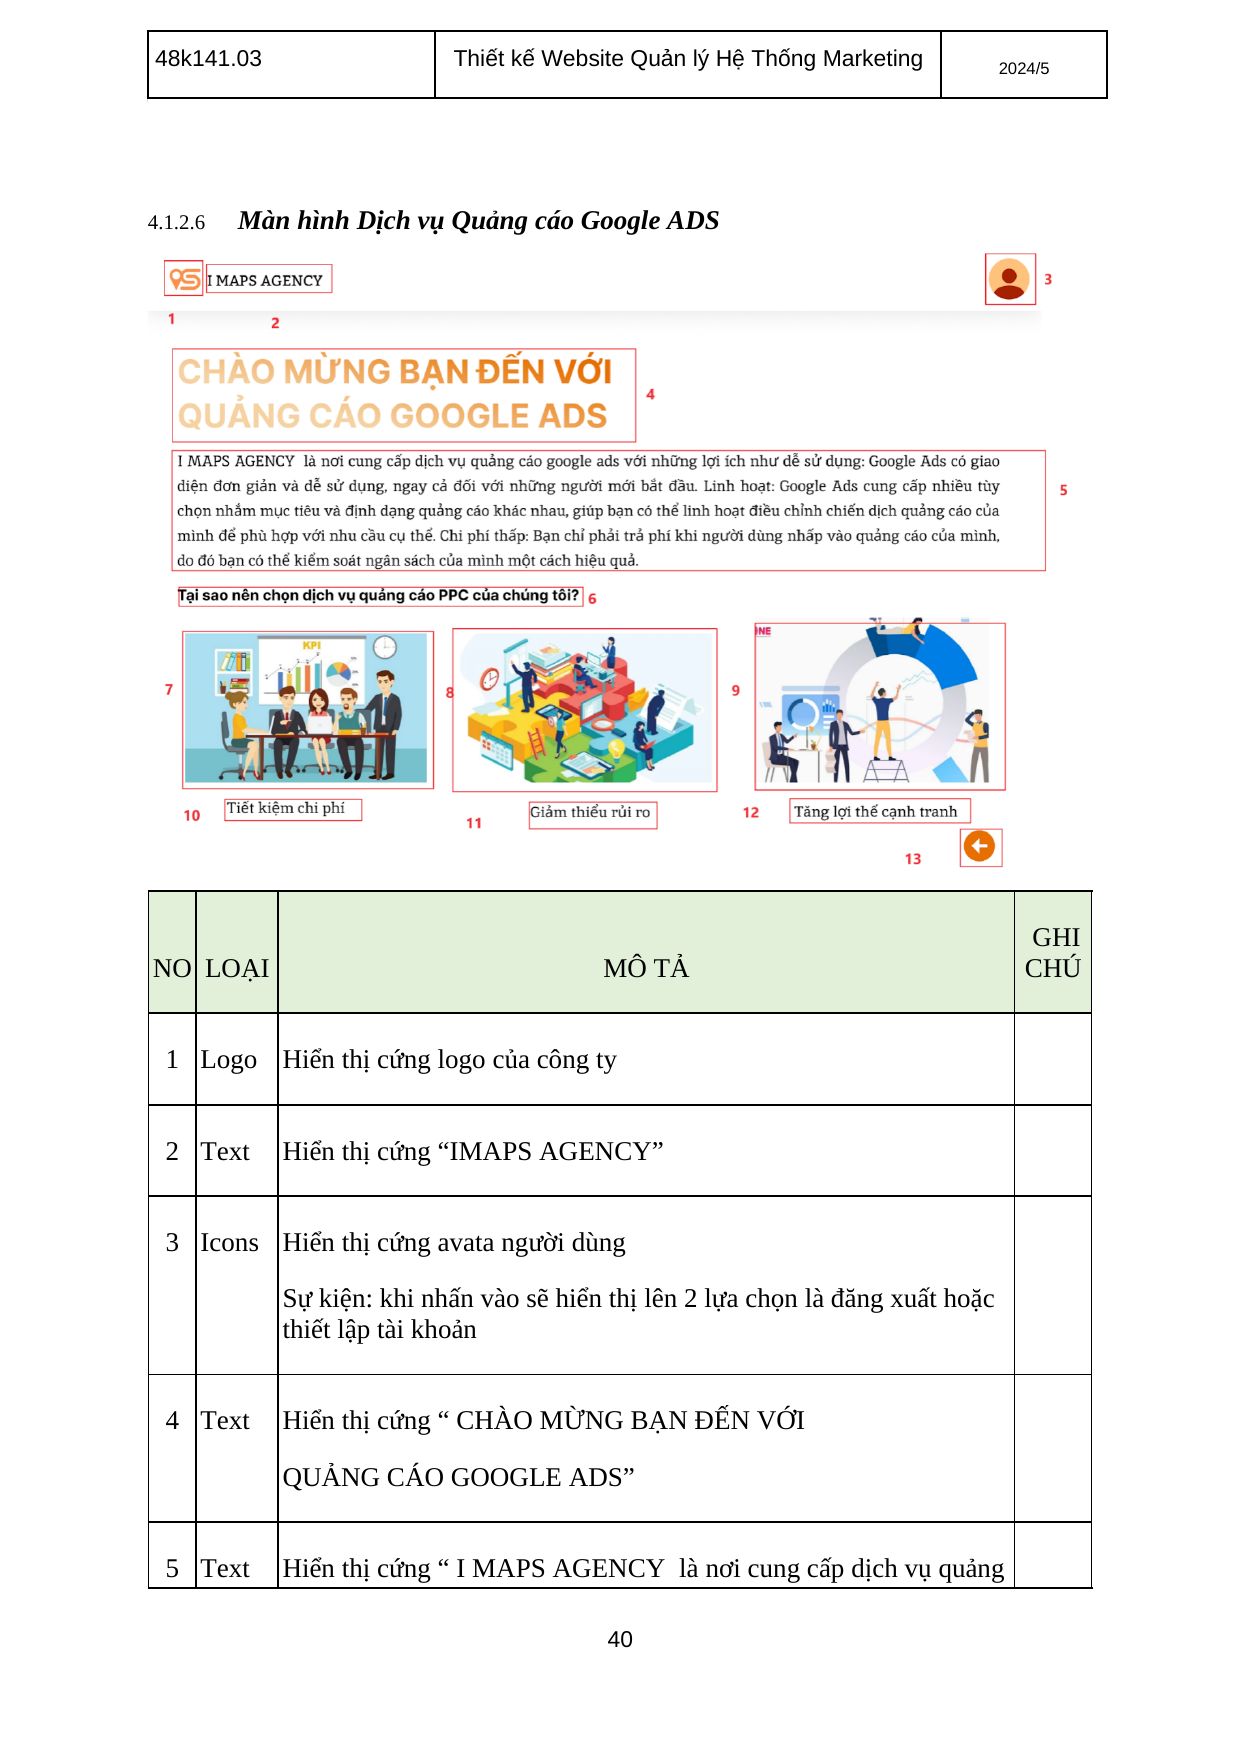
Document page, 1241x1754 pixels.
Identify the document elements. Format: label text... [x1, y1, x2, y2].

table_cell Hiển thị cứng avata người dùng Sự kiện: khi nhấn vào sẽ hiển thị lên 2 lựa chọn là đăng xuất hoặc thiết lập tài khoản [279, 1197, 1014, 1374]
table_cell 3 [149, 1197, 195, 1374]
subtitle Màn hình Dịch vụ Quảng cáo Google ADS [148, 204, 1092, 235]
table_cell Hiển thị cứng logo của công ty [279, 1014, 1014, 1104]
table_cell [1015, 1375, 1091, 1521]
picture [147, 247, 1088, 890]
table_cell Hiển thị cứng “IMAPS AGENCY” [279, 1106, 1014, 1195]
table_cell [1015, 1106, 1091, 1195]
table_cell Hiển thị cứng “ CHÀO MỪNG BẠN ĐẾN VỚI QUẢNG CÁO GOOGLE ADS” [279, 1375, 1014, 1521]
table_cell 5 [149, 1523, 195, 1587]
table_cell 1 [149, 1014, 195, 1104]
table_cell [1015, 1197, 1091, 1374]
table_header GHI CHÚ [1015, 892, 1091, 1012]
table_header MÔ TẢ [279, 892, 1014, 1012]
table_cell Logo [197, 1014, 277, 1104]
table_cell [279, 1523, 1014, 1587]
table_cell [1015, 1523, 1091, 1587]
table_cell 4 [149, 1375, 195, 1521]
table_header LOẠI [197, 892, 277, 1012]
table_cell [1015, 1014, 1091, 1104]
table_cell Text [197, 1375, 277, 1521]
table_cell Icons [197, 1197, 277, 1374]
table_header NO [149, 892, 195, 1012]
table_cell Text [197, 1523, 277, 1587]
table_cell Text [197, 1106, 277, 1195]
table_cell 2 [149, 1106, 195, 1195]
